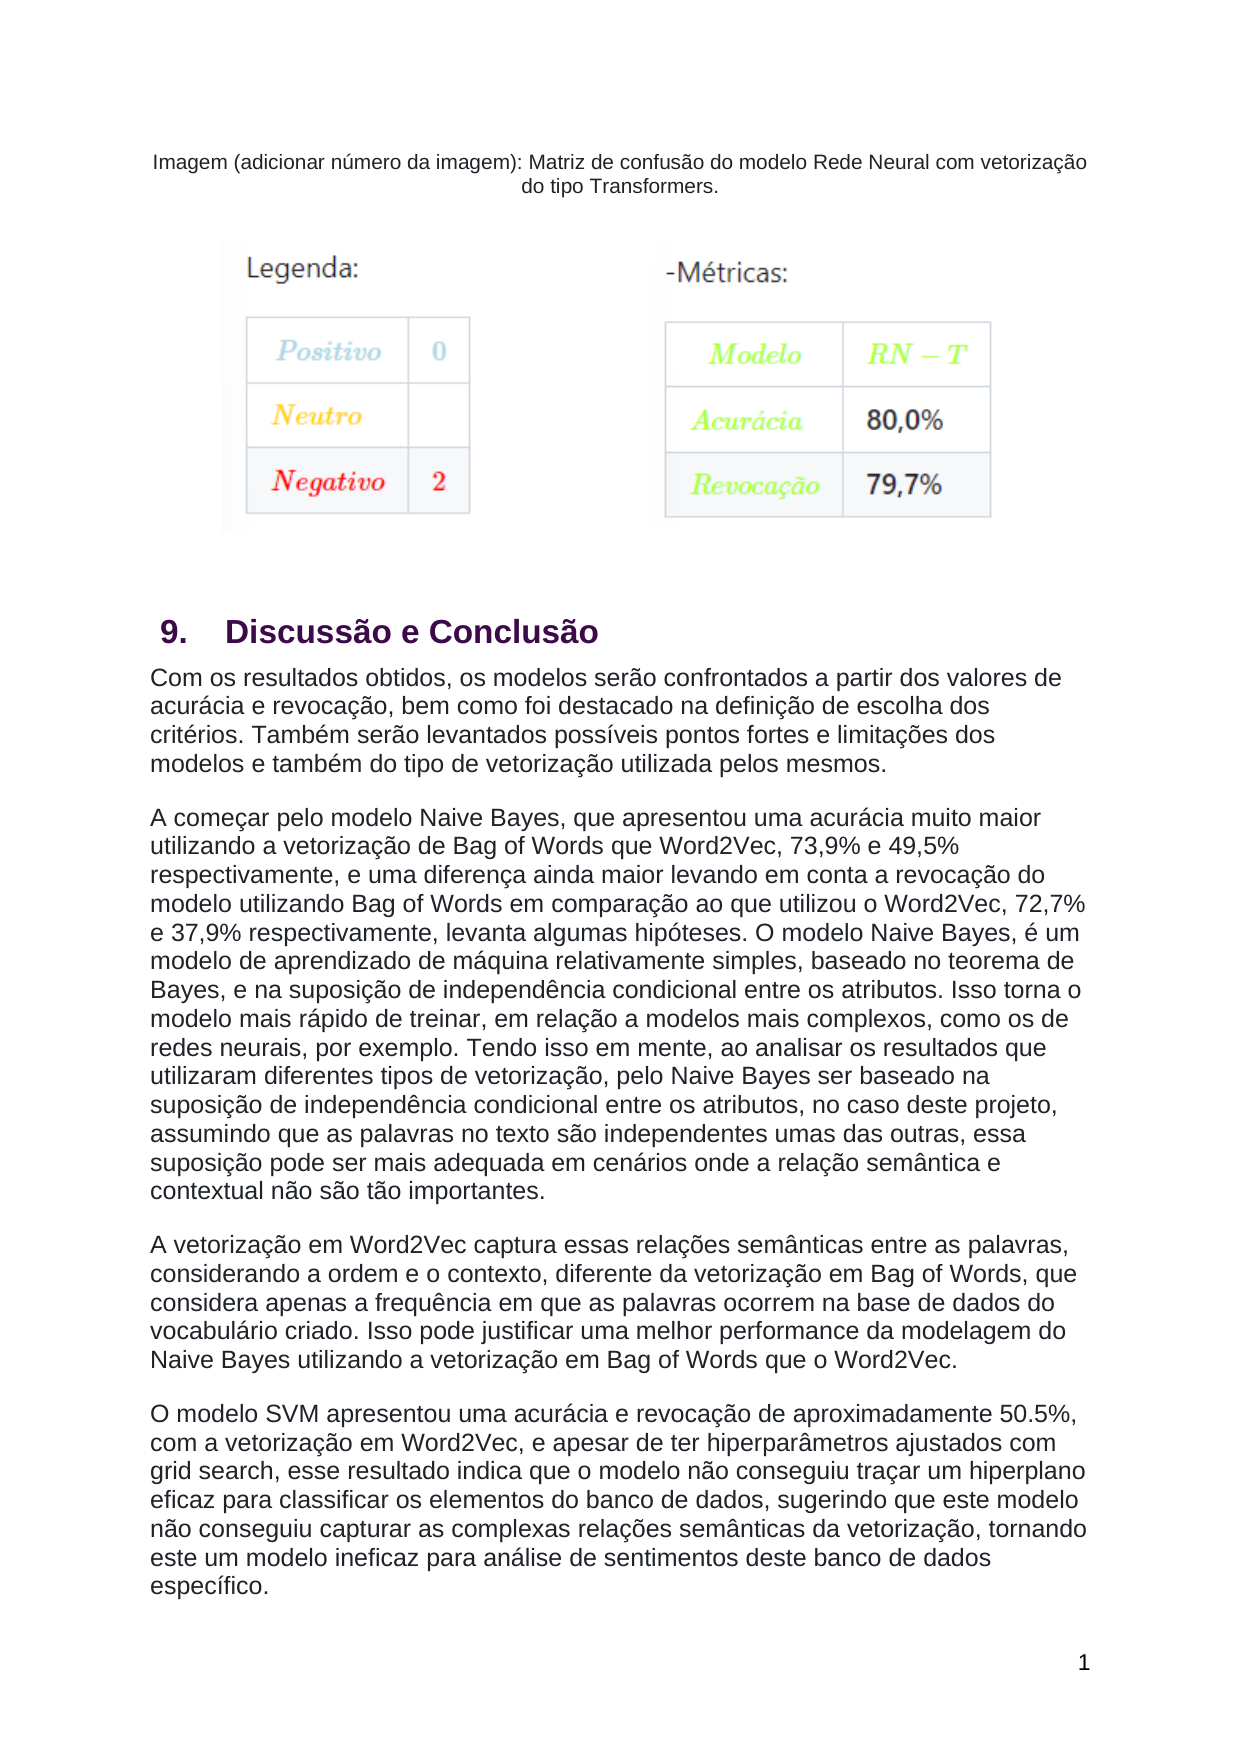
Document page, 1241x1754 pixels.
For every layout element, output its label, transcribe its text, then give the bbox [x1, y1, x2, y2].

text A vetorização em Word2Vec captura essas relações semânticas entre as palavras, considerando a ordem e o contexto, diferente da vetorização em Bag of Words, que considera apenas a frequência em que as palavras ocorrem na base de dados do vocabulário criado. Isso pode justificar uma melhor performance da modelagem do Naive Bayes utilizando a vetorização em Bag of Words que o Word2Vec. [150, 1230, 1090, 1374]
text A começar pelo modelo Naive Bayes, que apresentou uma acurácia muito maior utilizando a vetorização de Bag of Words que Word2Vec, 73,9% e 49,5% respectivamente, e uma diferença ainda maior levando em conta a revocação do modelo utilizando Bag of Words em comparação ao que utilizou o Word2Vec, 72,7% e 37,9% respectivamente, levanta algumas hipóteses. O modelo Naive Bayes, é um modelo de aprendizado de máquina relativamente simples, baseado no teorema de Bayes, e na suposição de independência condicional entre os atributos. Isso torna o modelo mais rápido de treinar, em relação a modelos mais complexos, como os de redes neurais, por exemplo. Tendo isso em mente, ao analisar os resultados que utilizaram diferentes tipos de vetorização, pelo Naive Bayes ser baseado na suposição de independência condicional entre os atributos, no caso deste projeto, assumindo que as palavras no texto são independentes umas das outras, essa suposição pode ser mais adequada em cenários onde a relação semântica e contextual não são tão importantes. [150, 803, 1090, 1205]
text Imagem (adicionar número da imagem): Matriz de confusão do modelo Rede Neural com vetorização do tipo Transformers. [719, 150, 1090, 198]
picture [221, 240, 491, 533]
picture [654, 240, 1001, 529]
text Imagem (adicionar número da imagem): Matriz de confusão do modelo Rede Neural com vetorização do tipo Transformers. [150, 150, 521, 198]
subtitle Discussão e Conclusão [187, 612, 1090, 650]
text Com os resultados obtidos, os modelos serão confrontados a partir dos valores de acurácia e revocação, bem como foi destacado na definição de escolha dos critérios. Também serão levantados possíveis pontos fortes e limitações dos modelos e também do tipo de vetorização utilizada pelos mesmos. [150, 663, 1090, 778]
text O modelo SVM apresentou uma acurácia e revocação de aproximadamente 50.5%, com a vetorização em Word2Vec, e apesar de ter hiperparâmetros ajustados com grid search, esse resultado indica que o modelo não conseguiu traçar um hiperplano eficaz para classificar os elementos do banco de dados, sugerindo que este modelo não conseguiu capturar as complexas relações semânticas da vetorização, tornando este um modelo ineficaz para análise de sentimentos deste banco de dados específico. [150, 1399, 1090, 1600]
